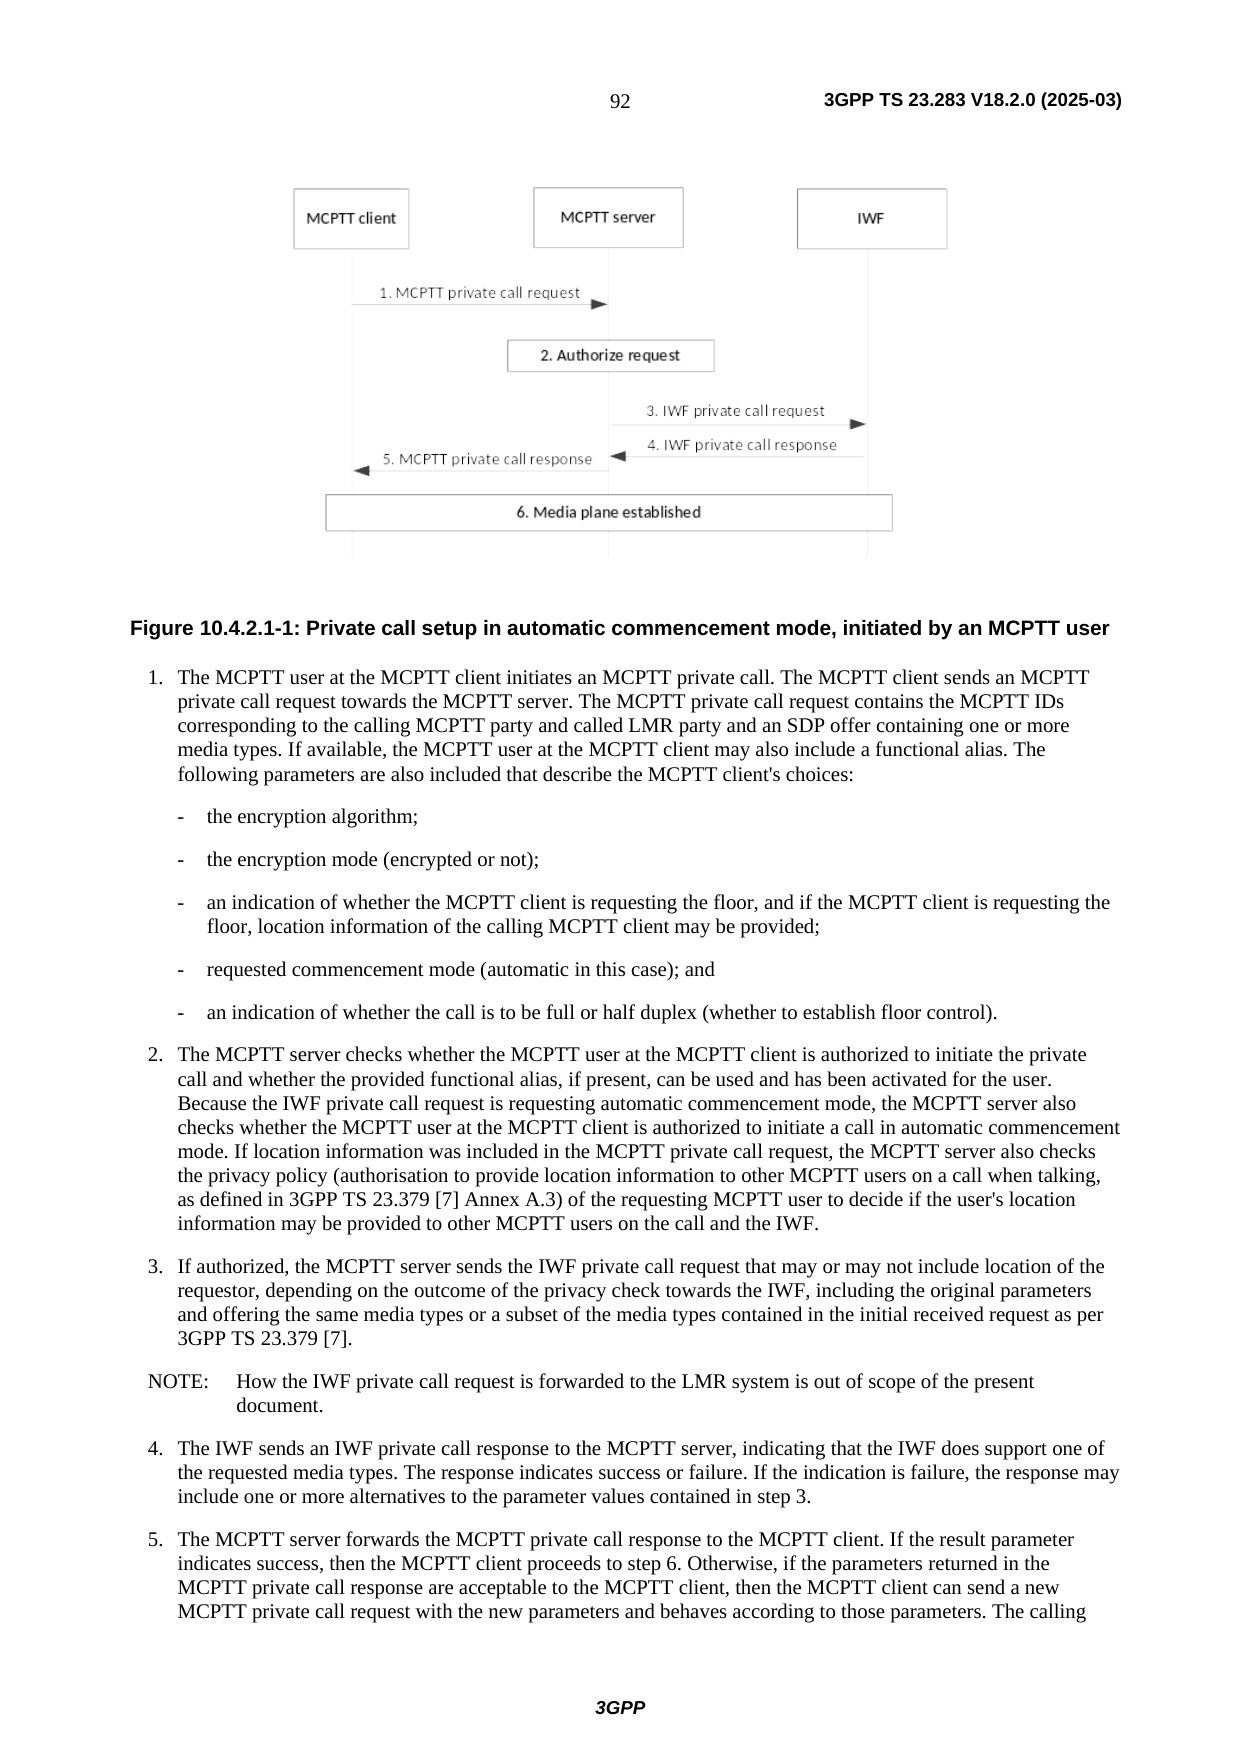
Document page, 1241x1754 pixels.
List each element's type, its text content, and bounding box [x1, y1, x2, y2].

text - an indication of whether the call is to be full or half duplex (whether to establish floor control). [177, 999, 1122, 1024]
text 1. The MCPTT user at the MCPTT client initiates an MCPTT private call. The MCPTT client sends an MCPTT private call request towards the MCPTT server. The MCPTT private call request contains the MCPTT IDs corresponding to the calling MCPTT party and called LMR party and an SDP offer containing one or more media types. If available, the MCPTT user at the MCPTT client may also include a functional alias. The following parameters are also included that describe the MCPTT client's choices: [148, 665, 1122, 786]
text 4. The IWF sends an IWF private call response to the MCPTT server, indicating that the IWF does support one of the requested media types. The response indicates success or failure. If the indication is failure, the response may include one or more alternatives to the parameter values contained in step 3. [148, 1436, 1122, 1508]
text - an indication of whether the MCPTT client is requesting the floor, and if the MCPTT client is requesting the floor, location information of the calling MCPTT client may be provided; [177, 890, 1122, 938]
text NOTE: How the IWF private call request is forwarded to the LMR system is out of scope of the present document. [148, 1369, 1122, 1417]
text 2. The MCPTT server checks whether the MCPTT user at the MCPTT client is authorized to initiate the private call and whether the provided functional alias, if present, can be used and has been activated for the user. Because the IWF private call request is requesting automatic commencement mode, the MCPTT server also checks whether the MCPTT user at the MCPTT client is authorized to initiate a call in automatic commencement mode. If location information was included in the MCPTT private call request, the MCPTT server also checks the privacy policy (authorisation to provide location information to other MCPTT users on a call when talking, as defined in 3GPP TS 23.379 [7] Annex A.3) of the requesting MCPTT user to decide if the user's location information may be provided to other MCPTT users on the call and the IWF. [148, 1042, 1122, 1235]
text Figure 10.4.2.1-1: Private call setup in automatic commencement mode, initiated by an MCPTT user [118, 616, 1122, 640]
text - the encryption mode (encrypted or not); [177, 847, 1122, 871]
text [148, 1526, 1122, 1623]
text - requested commencement mode (automatic in this case); and [177, 957, 1122, 981]
text 3. If authorized, the MCPTT server sends the IWF private call request that may or may not include location of the requestor, depending on the outcome of the privacy check towards the IWF, including the original parameters and offering the same media types or a subset of the media types contained in the initial received request as per 3GPP TS 23.379 [7]. [148, 1254, 1122, 1350]
text - the encryption algorithm; [177, 804, 1122, 828]
